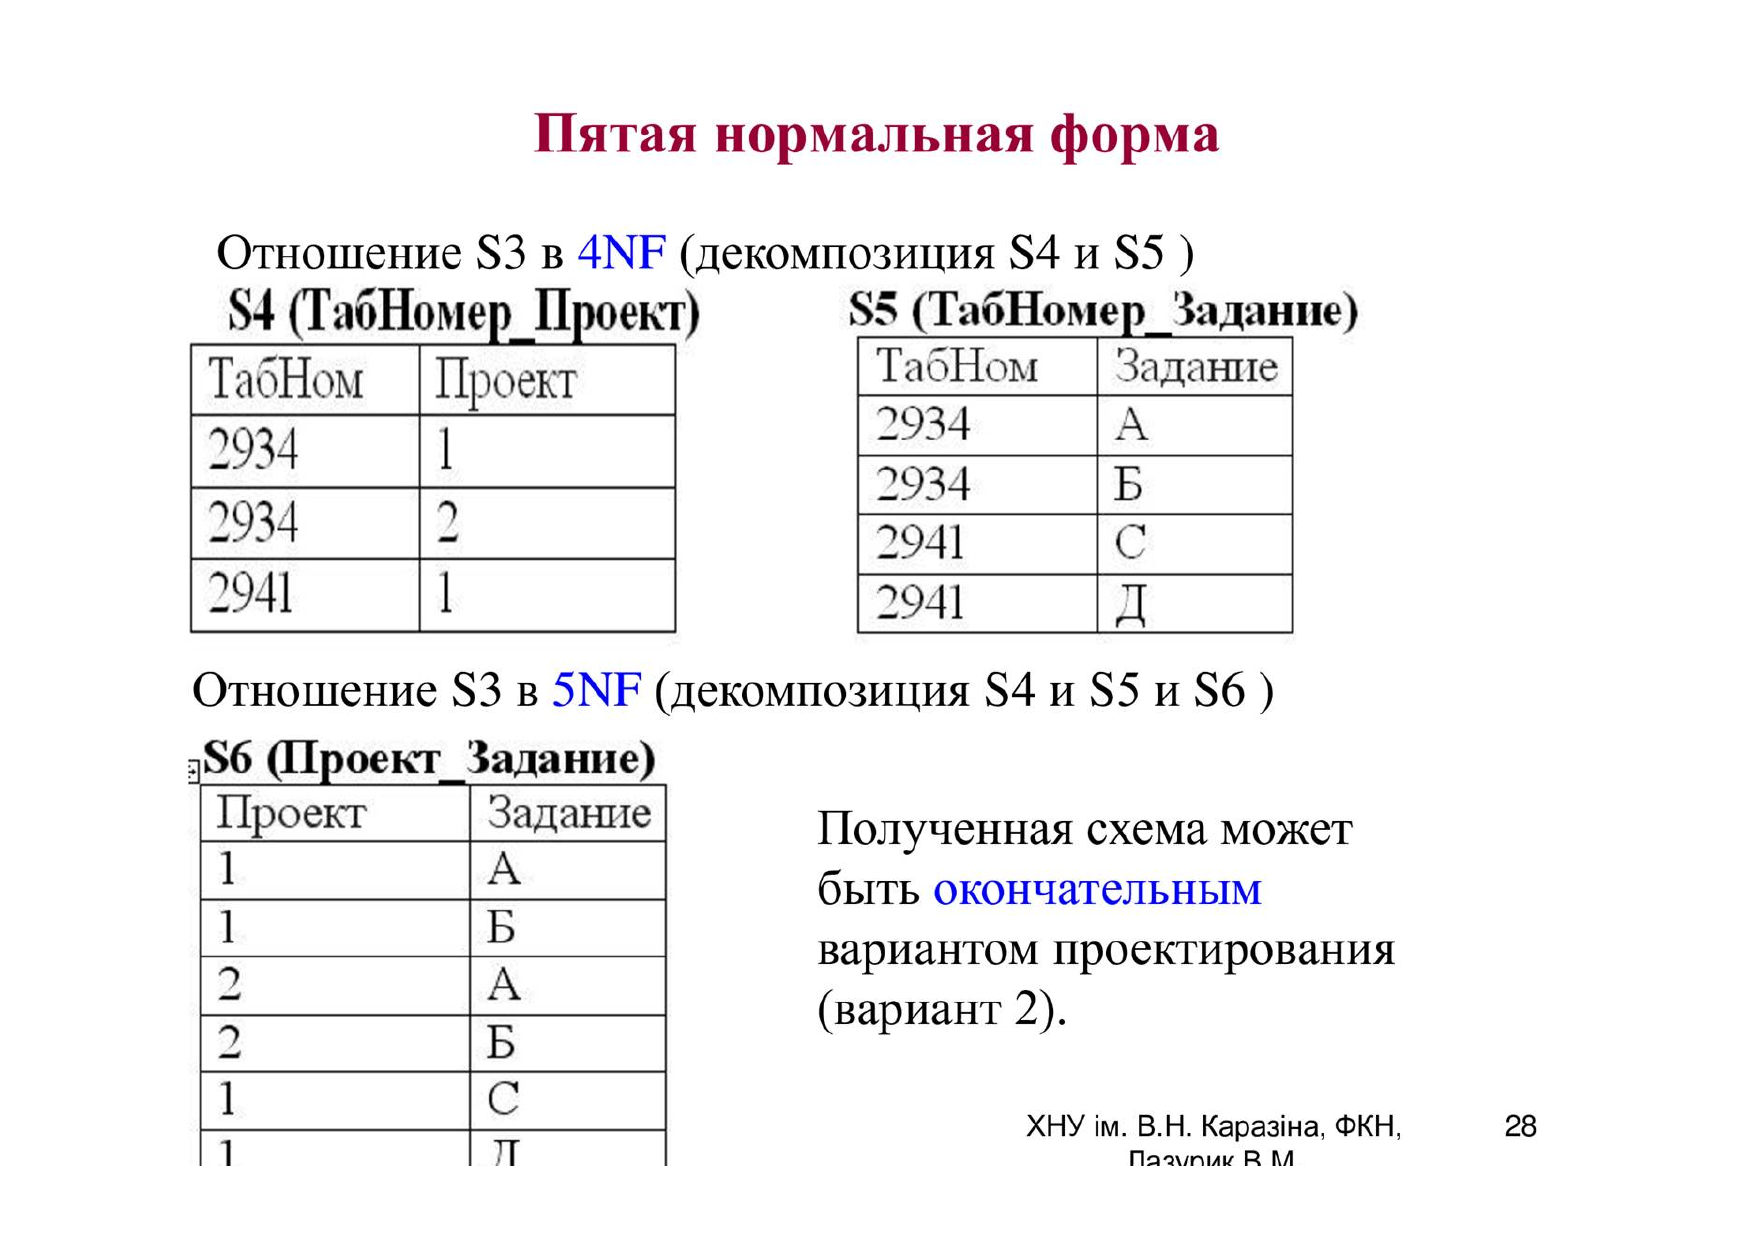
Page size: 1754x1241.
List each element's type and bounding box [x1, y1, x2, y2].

picture [127, 75, 1627, 1166]
